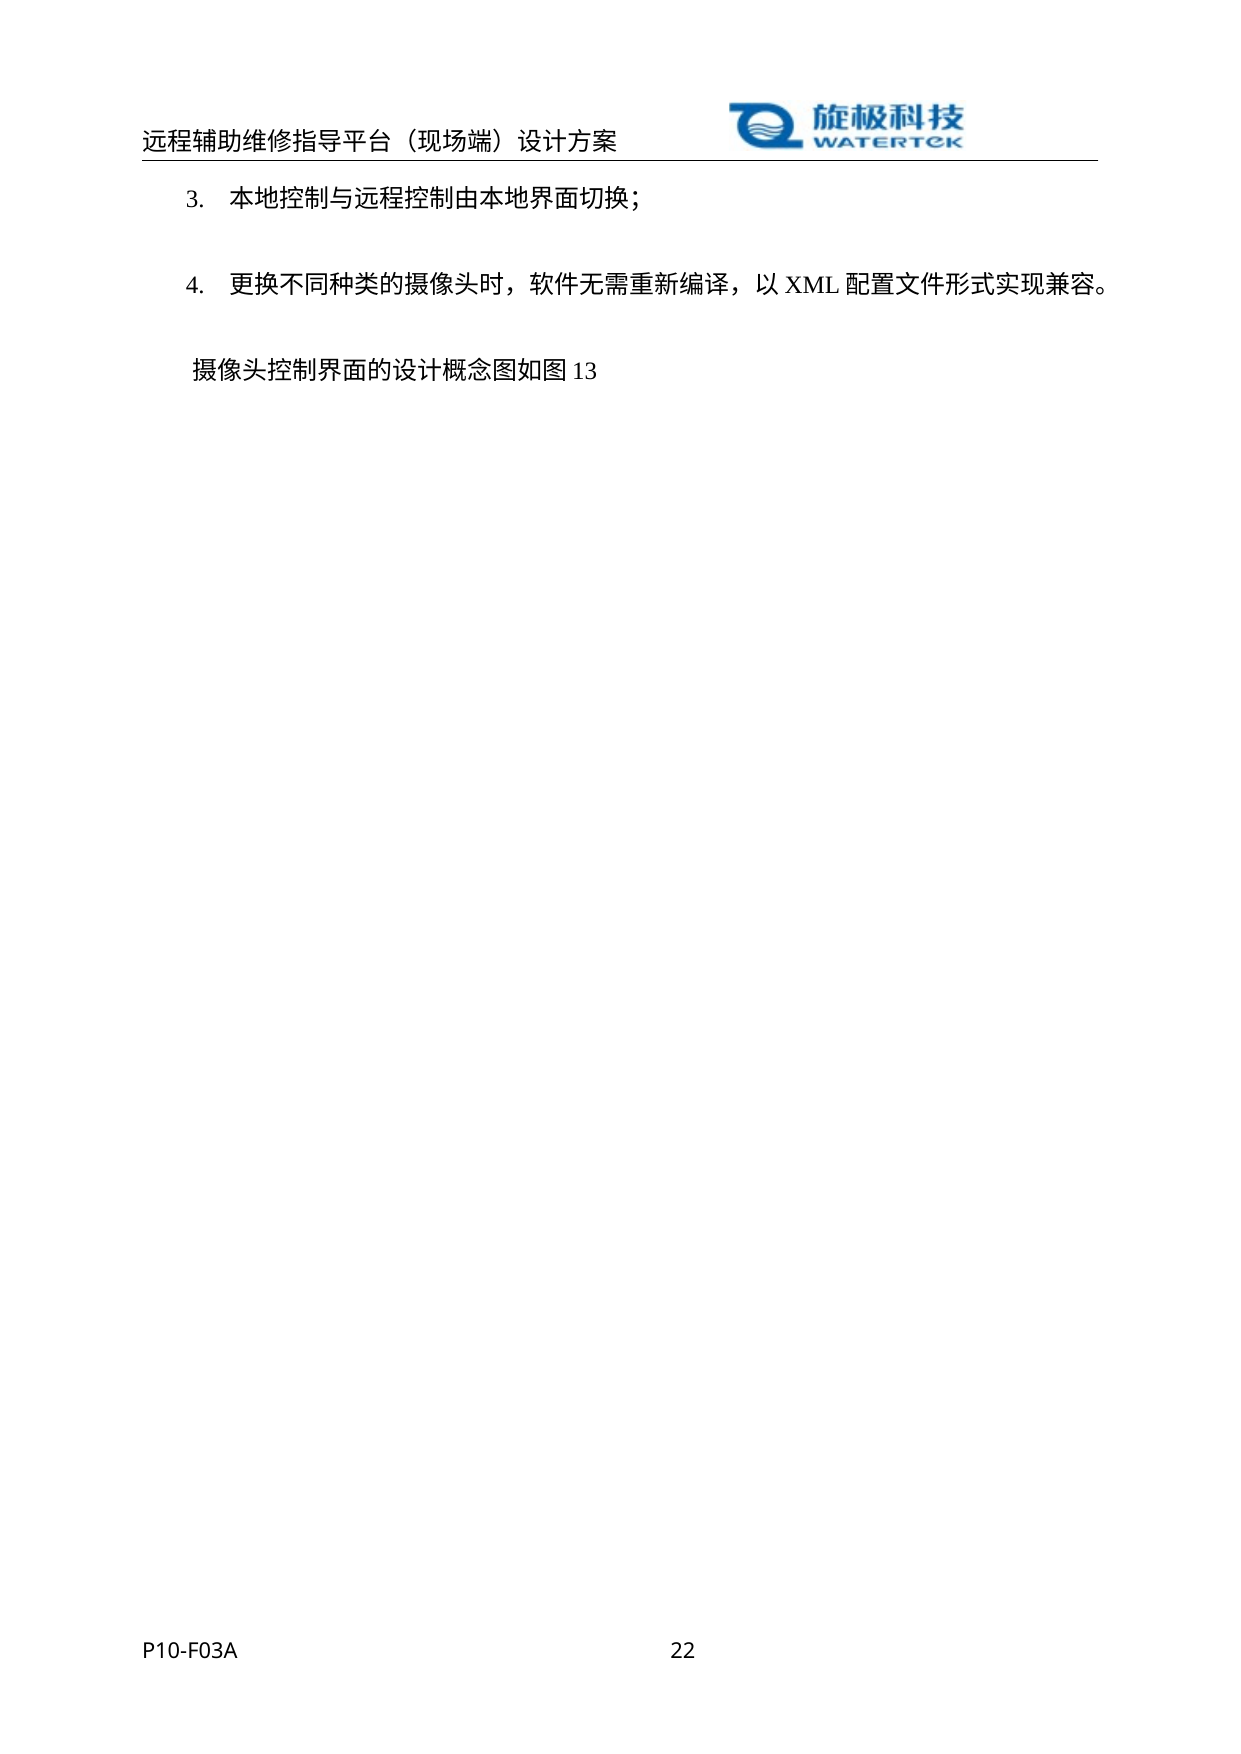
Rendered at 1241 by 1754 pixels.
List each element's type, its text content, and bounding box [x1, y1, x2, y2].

text 摄像头控制界面的设计概念图如图9 [142, 334, 1098, 402]
list 更换不同种类的摄像头时，软件无需重新编译，以XML配置文件形式实现兼容。 [186, 248, 1098, 316]
list 本地控制与远程控制由本地界面切换； [186, 162, 1098, 230]
picture [728, 100, 967, 151]
